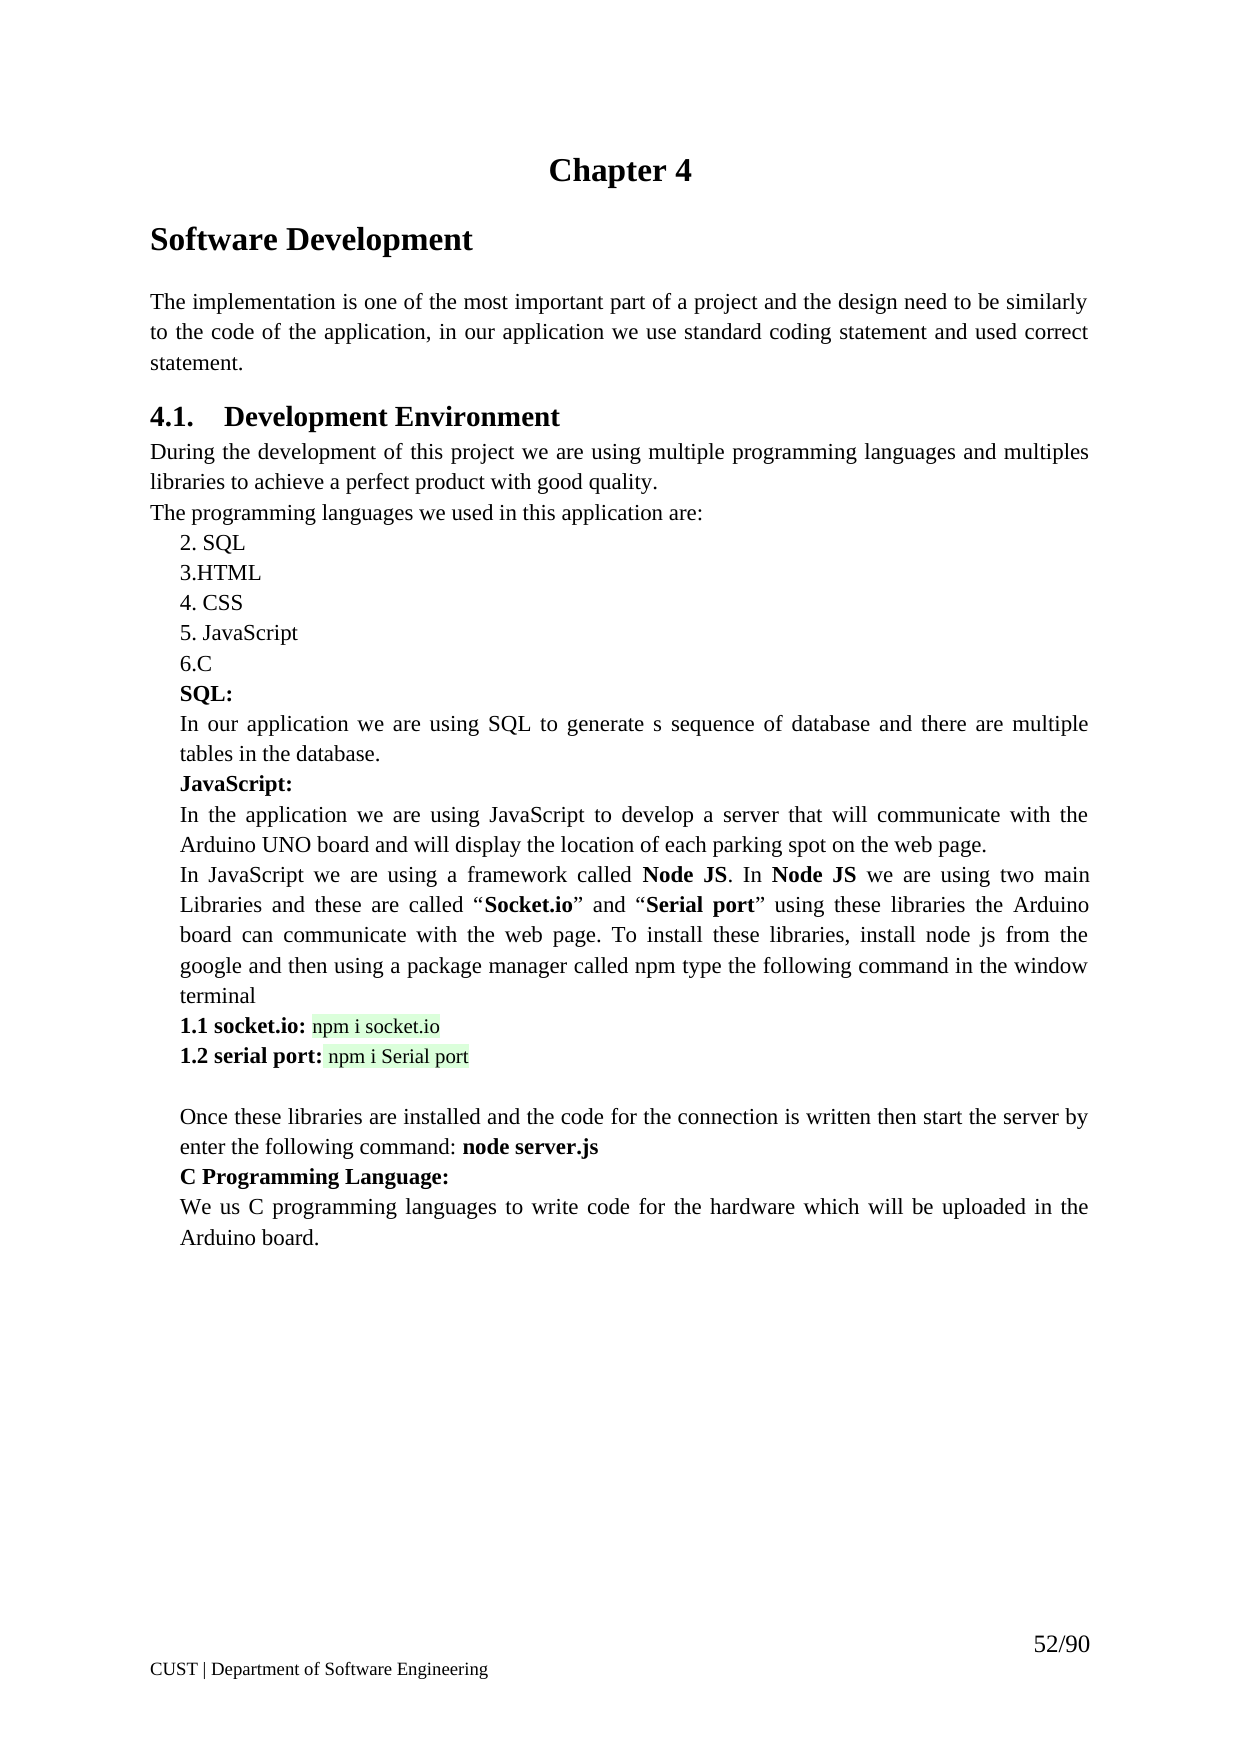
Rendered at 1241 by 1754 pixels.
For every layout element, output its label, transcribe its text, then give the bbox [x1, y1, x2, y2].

text 2. SQL [179, 529, 1090, 555]
text 5. JavaScript [179, 619, 1090, 646]
subtitle Software Development [150, 219, 1090, 257]
text 6.C [179, 649, 1090, 676]
text In our application we are using SQL to generate s sequence of database and there are multiple tables in the database. [179, 710, 1090, 767]
text In JavaScript we are using a framework called Node JS. In Node JS we are using two main Libraries and these are called “Socket.io” and “Serial port” using these libraries the Arduino board can communicate with the web page. To install these libraries, install node js from the google and then using a package manager called npm type the following command in the window terminal [179, 861, 1090, 1008]
text 1.1 socket.io: npm i socket.io [179, 1012, 1090, 1038]
text C Programming Language: [179, 1163, 1090, 1189]
text In the application we are using JavaScript to develop a server that will communicate with the Arduino UNO board and will display the location of each parking spot on the web page. [179, 801, 1090, 857]
text JavaScript: [179, 770, 1090, 797]
text During the development of this project we are using multiple programming languages and multiples libraries to achieve a perfect product with good quality. [150, 438, 1090, 495]
subtitle Chapter 4 [150, 150, 1090, 188]
text 1.2 serial port: npm i Serial port [179, 1042, 1090, 1069]
text 4. CSS [179, 589, 1090, 616]
text We us C programming languages to write code for the hardware which will be uploaded in the Arduino board. [179, 1193, 1090, 1250]
subtitle Development Environment [150, 399, 1090, 433]
text The implementation is one of the most important part of a project and the design need to be similarly to the code of the application, in our application we use standard coding statement and used correct statement. [150, 288, 1090, 375]
text The programming languages we used in this application are: [150, 498, 1090, 525]
text Once these libraries are installed and the code for the connection is written then start the server by enter the following command: node server.js [179, 1103, 1090, 1159]
text SQL: [179, 680, 1090, 706]
text 3.HTML [179, 559, 1090, 585]
